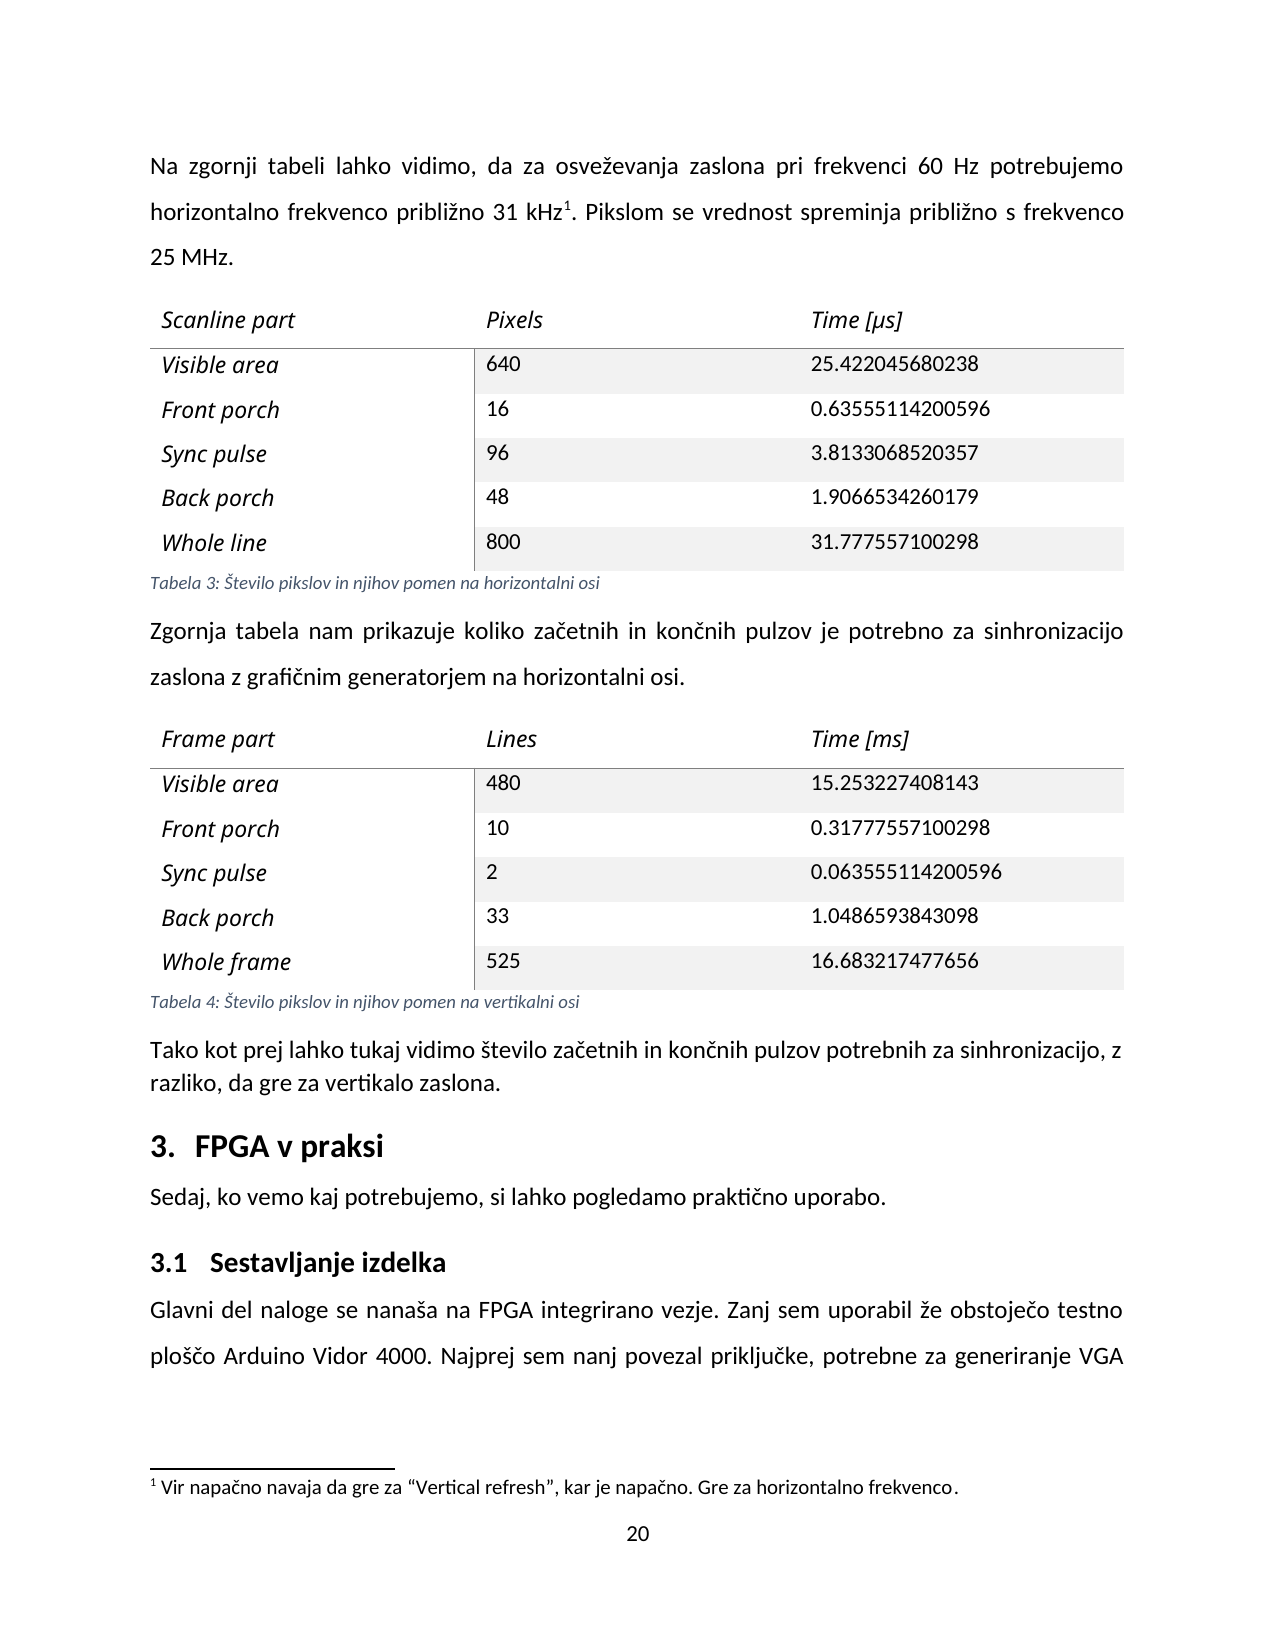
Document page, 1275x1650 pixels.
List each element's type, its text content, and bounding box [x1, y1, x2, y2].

table_cell 0.31777557100298 [799, 813, 1124, 857]
table_cell 48 [475, 483, 799, 527]
table_cell Back porch [150, 902, 474, 946]
table_cell 16.683217477656 [799, 946, 1124, 990]
text Tabela 4: Število pikslov in njihov pomen na vertikalni osi [150, 990, 1125, 1013]
table_cell 0.063555114200596 [799, 857, 1124, 902]
table_cell 96 [475, 438, 799, 482]
subtitle Sestavljanje izdelka [150, 1244, 1125, 1279]
table_cell 15.253227408143 [799, 769, 1124, 813]
table_cell 800 [475, 527, 799, 571]
subtitle FPGA v praksi [150, 1125, 1125, 1166]
table_cell 33 [475, 902, 799, 946]
table_header Lines [475, 723, 799, 767]
table_cell Back porch [150, 483, 474, 527]
table_cell Sync pulse [150, 857, 474, 902]
table_cell Sync pulse [150, 438, 474, 482]
table_header Time [ms] [799, 723, 1124, 767]
table_cell Whole frame [150, 946, 474, 990]
table_header Time [µs] [799, 304, 1124, 348]
table_cell 1.9066534260179 [799, 483, 1124, 527]
text Sedaj, ko vemo kaj potrebujemo, si lahko pogledamo praktično uporabo. [150, 1181, 1125, 1212]
table_cell Whole line [150, 527, 474, 571]
table_cell 2 [475, 857, 799, 902]
table_cell 525 [475, 946, 799, 990]
table_cell 16 [475, 394, 799, 438]
table_header Pixels [475, 304, 799, 348]
table_cell 25.422045680238 [799, 349, 1124, 394]
table_cell Front porch [150, 813, 474, 857]
table_cell 31.777557100298 [799, 527, 1124, 571]
table_header Frame part [150, 723, 474, 767]
table_cell 480 [475, 769, 799, 813]
table_cell 3.8133068520357 [799, 438, 1124, 482]
table_cell 640 [475, 349, 799, 394]
table_header Scanline part [150, 304, 474, 348]
text Tako kot prej lahko tukaj vidimo število začetnih in končnih pulzov potrebnih za sinhronizacijo, z razliko, da gre za vertikalo zaslona. [150, 1034, 1125, 1097]
table_cell 0.63555114200596 [799, 394, 1124, 438]
text Na zgornji tabeli lahko vidimo, da za osveževanja zaslona pri frekvenci 60 Hz potrebujemo horizontalno frekvenco približno 31 kHz. Pikslom se vrednost spreminja približno s frekvenco 25 MHz. [150, 150, 1125, 272]
table_cell Front porch [150, 394, 474, 438]
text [150, 1295, 1125, 1371]
table_cell 10 [475, 813, 799, 857]
text Tabela 3: Število pikslov in njihov pomen na horizontalni osi [150, 571, 1125, 594]
table_cell Visible area [150, 769, 474, 813]
text Zgornja tabela nam prikazuje koliko začetnih in končnih pulzov je potrebno za sinhronizacijo zaslona z grafičnim generatorjem na horizontalni osi. [150, 615, 1125, 691]
table_cell Visible area [150, 349, 474, 394]
table_cell 1.0486593843098 [799, 902, 1124, 946]
